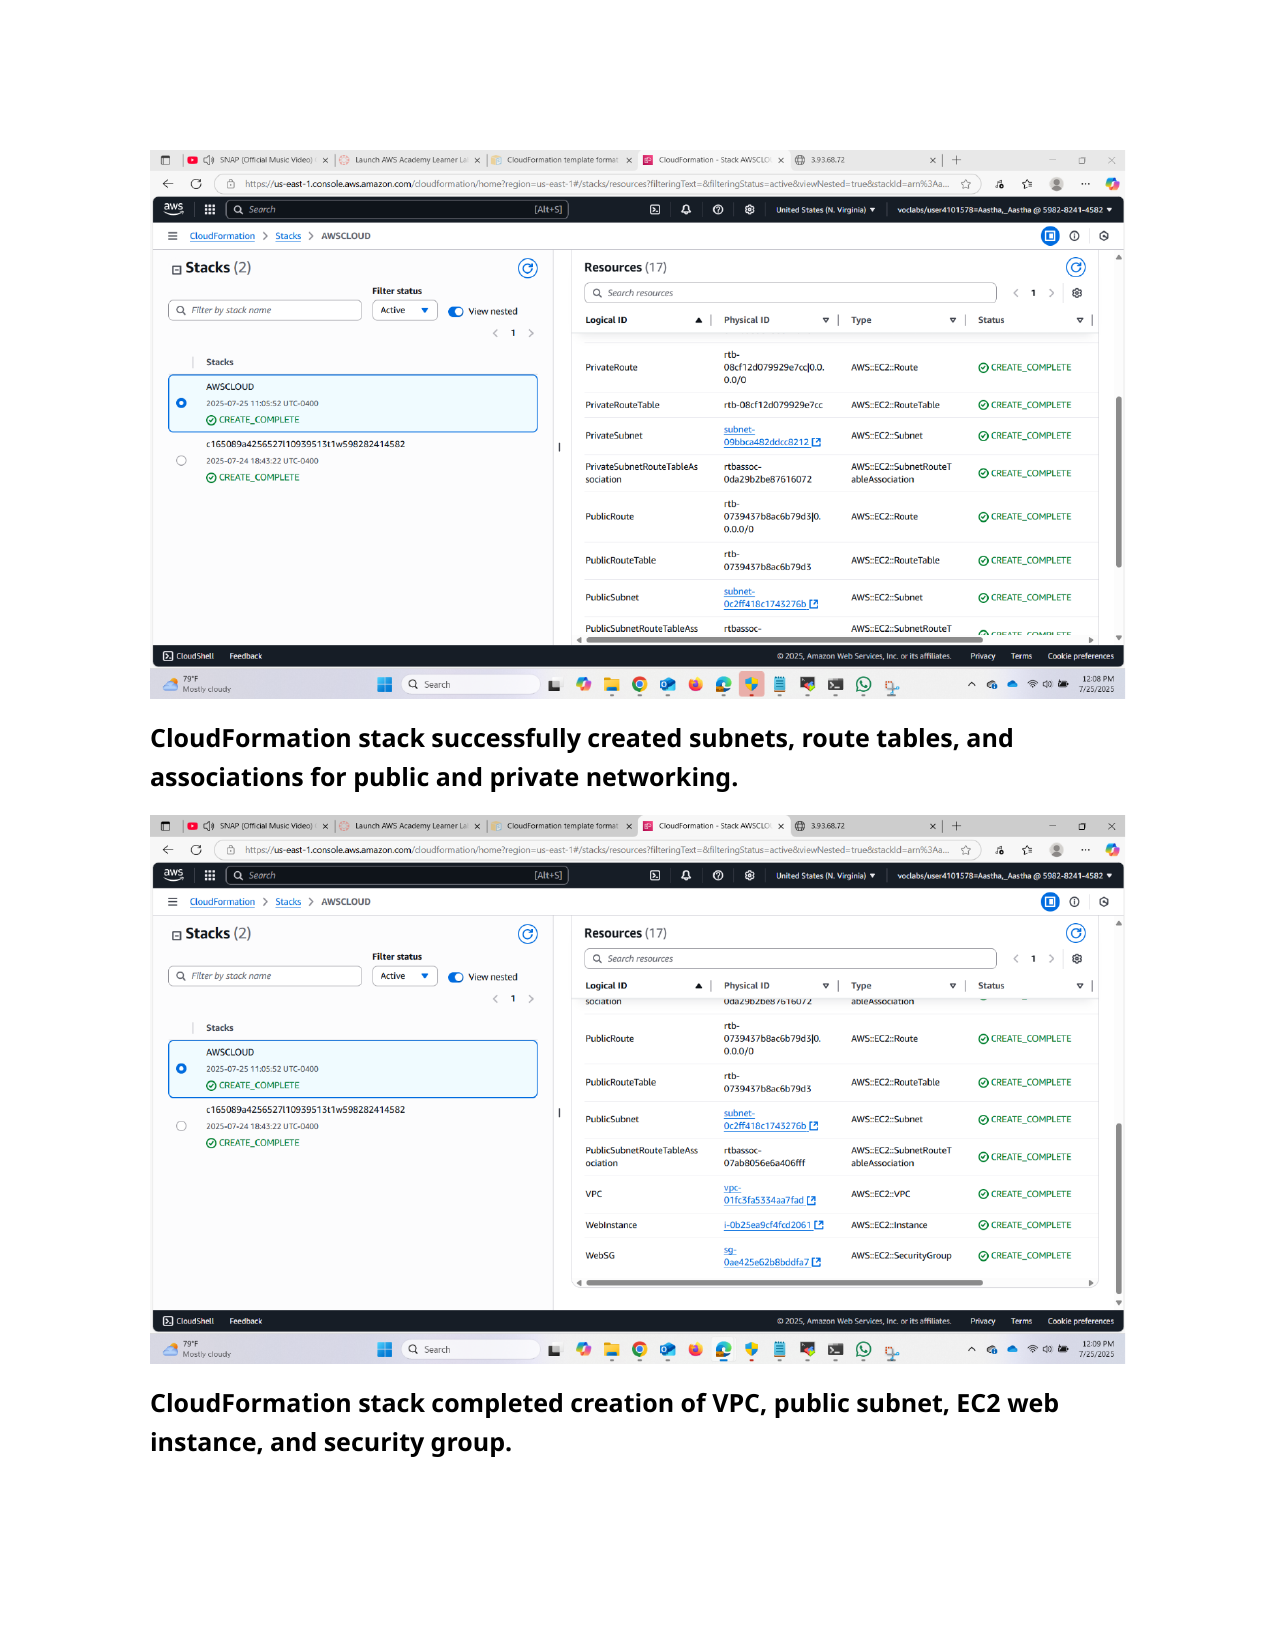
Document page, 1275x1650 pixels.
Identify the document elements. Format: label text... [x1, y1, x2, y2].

text CloudFormation stack successfully created subnets, route tables, and associations for public and private networking. [150, 720, 1125, 793]
picture [150, 150, 1125, 699]
picture [150, 815, 1125, 1364]
text CloudFormation stack completed creation of VPC, public subnet, EC2 web instance, and security group. [150, 1385, 1125, 1459]
